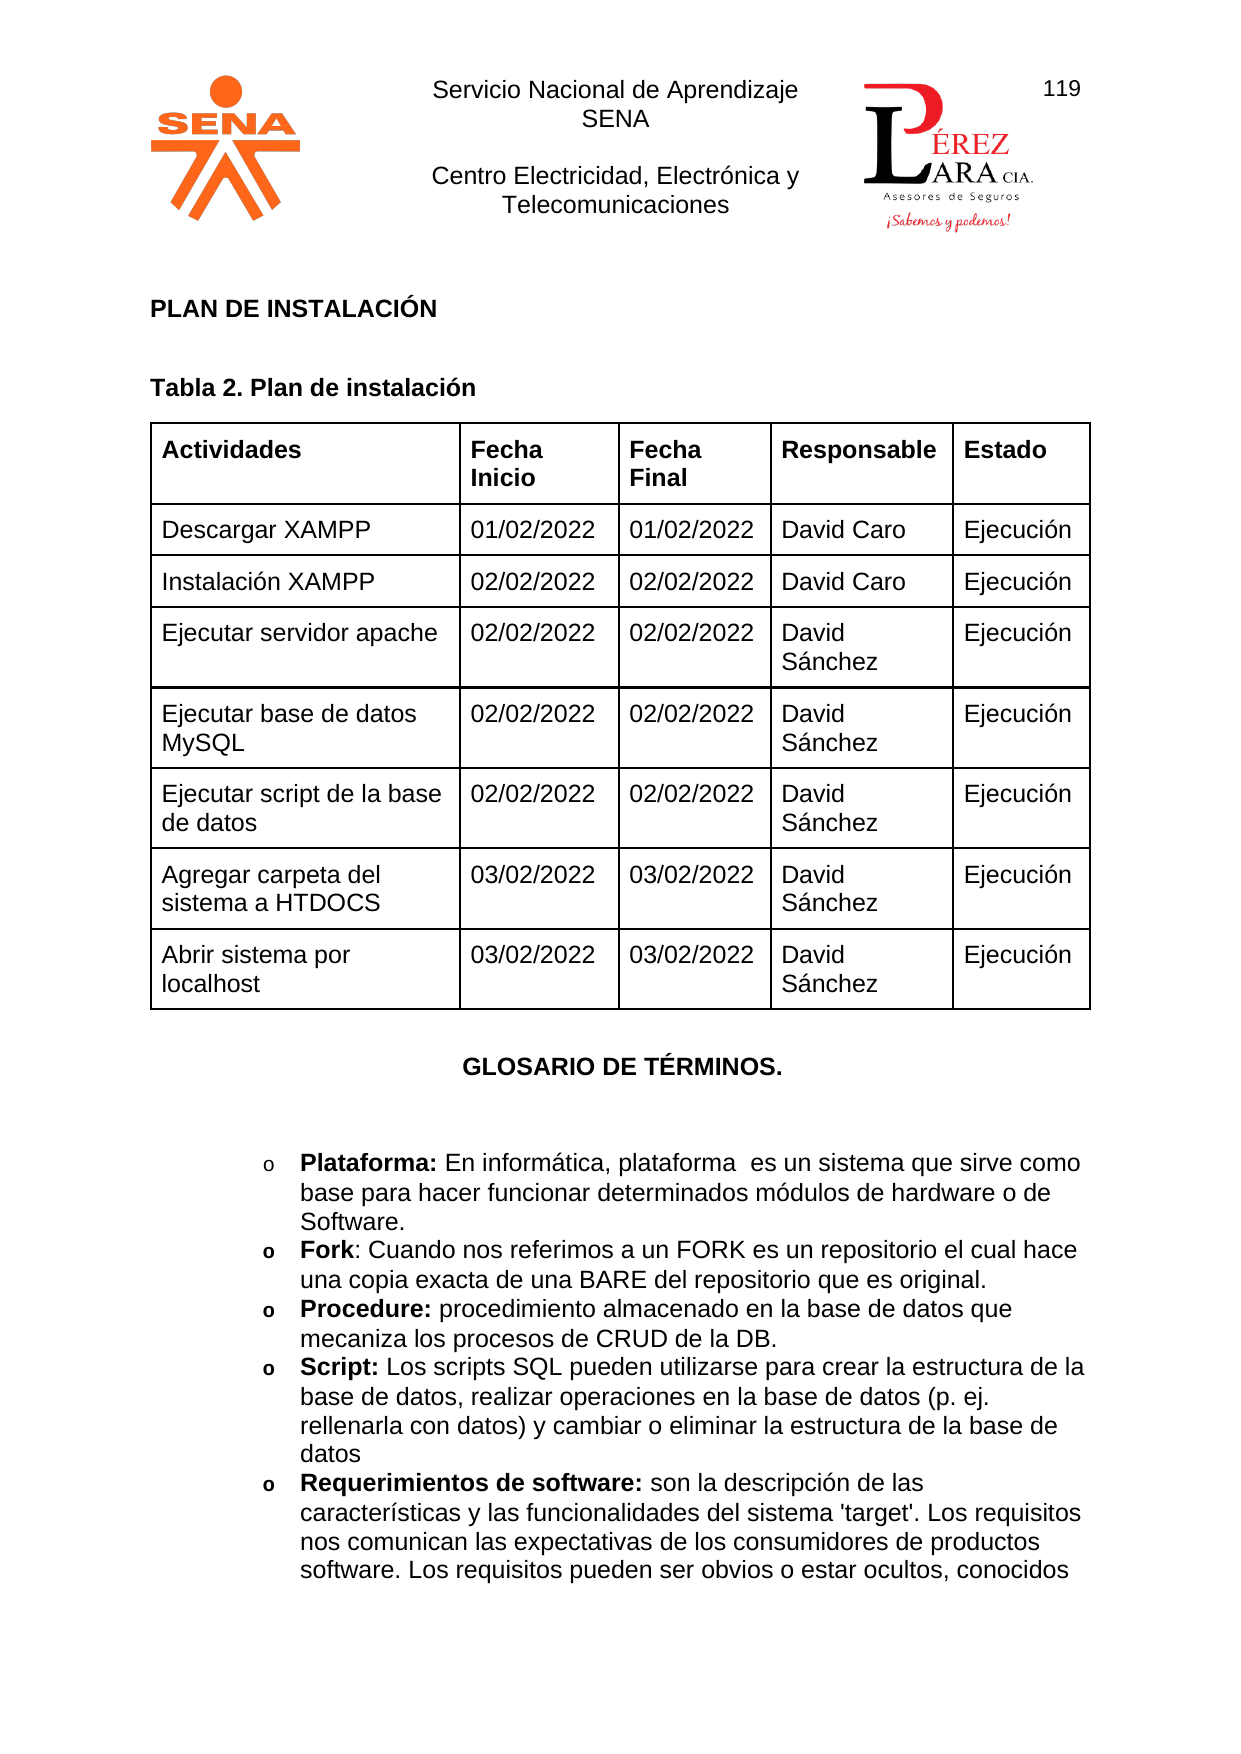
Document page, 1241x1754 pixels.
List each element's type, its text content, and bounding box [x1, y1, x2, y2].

table_cell David Sánchez [772, 689, 952, 767]
table_cell 01/02/2022 [620, 505, 770, 554]
table_cell 03/02/2022 [620, 930, 770, 1008]
table_cell David Sánchez [772, 849, 952, 928]
picture [150, 75, 300, 222]
list Plataforma: En informática, plataforma ​​​ es un sistema que sirve como base para hacer funcionar determinados módulos de hardware o de Software. [262, 1148, 1090, 1235]
table_cell Instalación XAMPP [152, 556, 459, 606]
subtitle PLAN DE INSTALACIÓN [150, 294, 1090, 323]
table_cell 02/02/2022 [620, 556, 770, 606]
subtitle GLOSARIO DE TÉRMINOS. [150, 1052, 1095, 1081]
table_cell Ejecución [954, 556, 1089, 606]
table_cell David Sánchez [772, 769, 952, 847]
table_cell Agregar carpeta del sistema a HTDOCS [152, 849, 459, 928]
list Fork: Cuando nos referimos a un FORK es un repositorio el cual hace una copia exacta de una BARE del repositorio que es original. [262, 1235, 1090, 1294]
table_cell 02/02/2022 [461, 556, 618, 606]
table_cell Ejecutar base de datos MySQL [152, 689, 459, 767]
list Script: Los scripts SQL pueden utilizarse para crear la estructura de la base de datos, realizar operaciones en la base de datos (p. ej. rellenarla con datos) y cambiar o eliminar la estructura de la base de datos [262, 1352, 1090, 1468]
table_cell Ejecutar script de la base de datos [152, 769, 459, 847]
table_header Fecha Inicio [461, 424, 618, 503]
table_cell 02/02/2022 [461, 689, 618, 767]
text Tabla 2. Plan de instalación [150, 373, 1090, 401]
table_cell David Sánchez [772, 930, 952, 1008]
table_cell Ejecución [954, 689, 1089, 767]
table_cell Ejecución [954, 849, 1089, 928]
table_header Responsable [772, 424, 952, 503]
list Procedure: procedimiento almacenado en la base de datos que mecaniza los procesos de CRUD de la DB. [262, 1294, 1090, 1352]
table_cell David Caro [772, 556, 952, 606]
table_cell 03/02/2022 [461, 930, 618, 1008]
table_cell David Caro [772, 505, 952, 554]
table_cell 03/02/2022 [461, 849, 618, 928]
table_cell Abrir sistema por localhost [152, 930, 459, 1008]
table_cell 02/02/2022 [620, 769, 770, 847]
table_header Estado [954, 424, 1089, 503]
table_cell 02/02/2022 [620, 608, 770, 686]
table_cell 02/02/2022 [620, 689, 770, 767]
table_cell Ejecución [954, 769, 1089, 847]
picture [858, 75, 1037, 246]
table_cell Ejecución [954, 505, 1089, 554]
table_cell Ejecutar servidor apache [152, 608, 459, 686]
table_cell 03/02/2022 [620, 849, 770, 928]
table_cell 02/02/2022 [461, 769, 618, 847]
table_cell Ejecución [954, 608, 1089, 686]
table_header Actividades [152, 424, 459, 503]
table_cell Descargar XAMPP [152, 505, 459, 554]
table_cell Ejecución [954, 930, 1089, 1008]
table_cell David Sánchez [772, 608, 952, 686]
table_cell 02/02/2022 [461, 608, 618, 686]
table_cell 01/02/2022 [461, 505, 618, 554]
table_header Fecha Final [620, 424, 770, 503]
